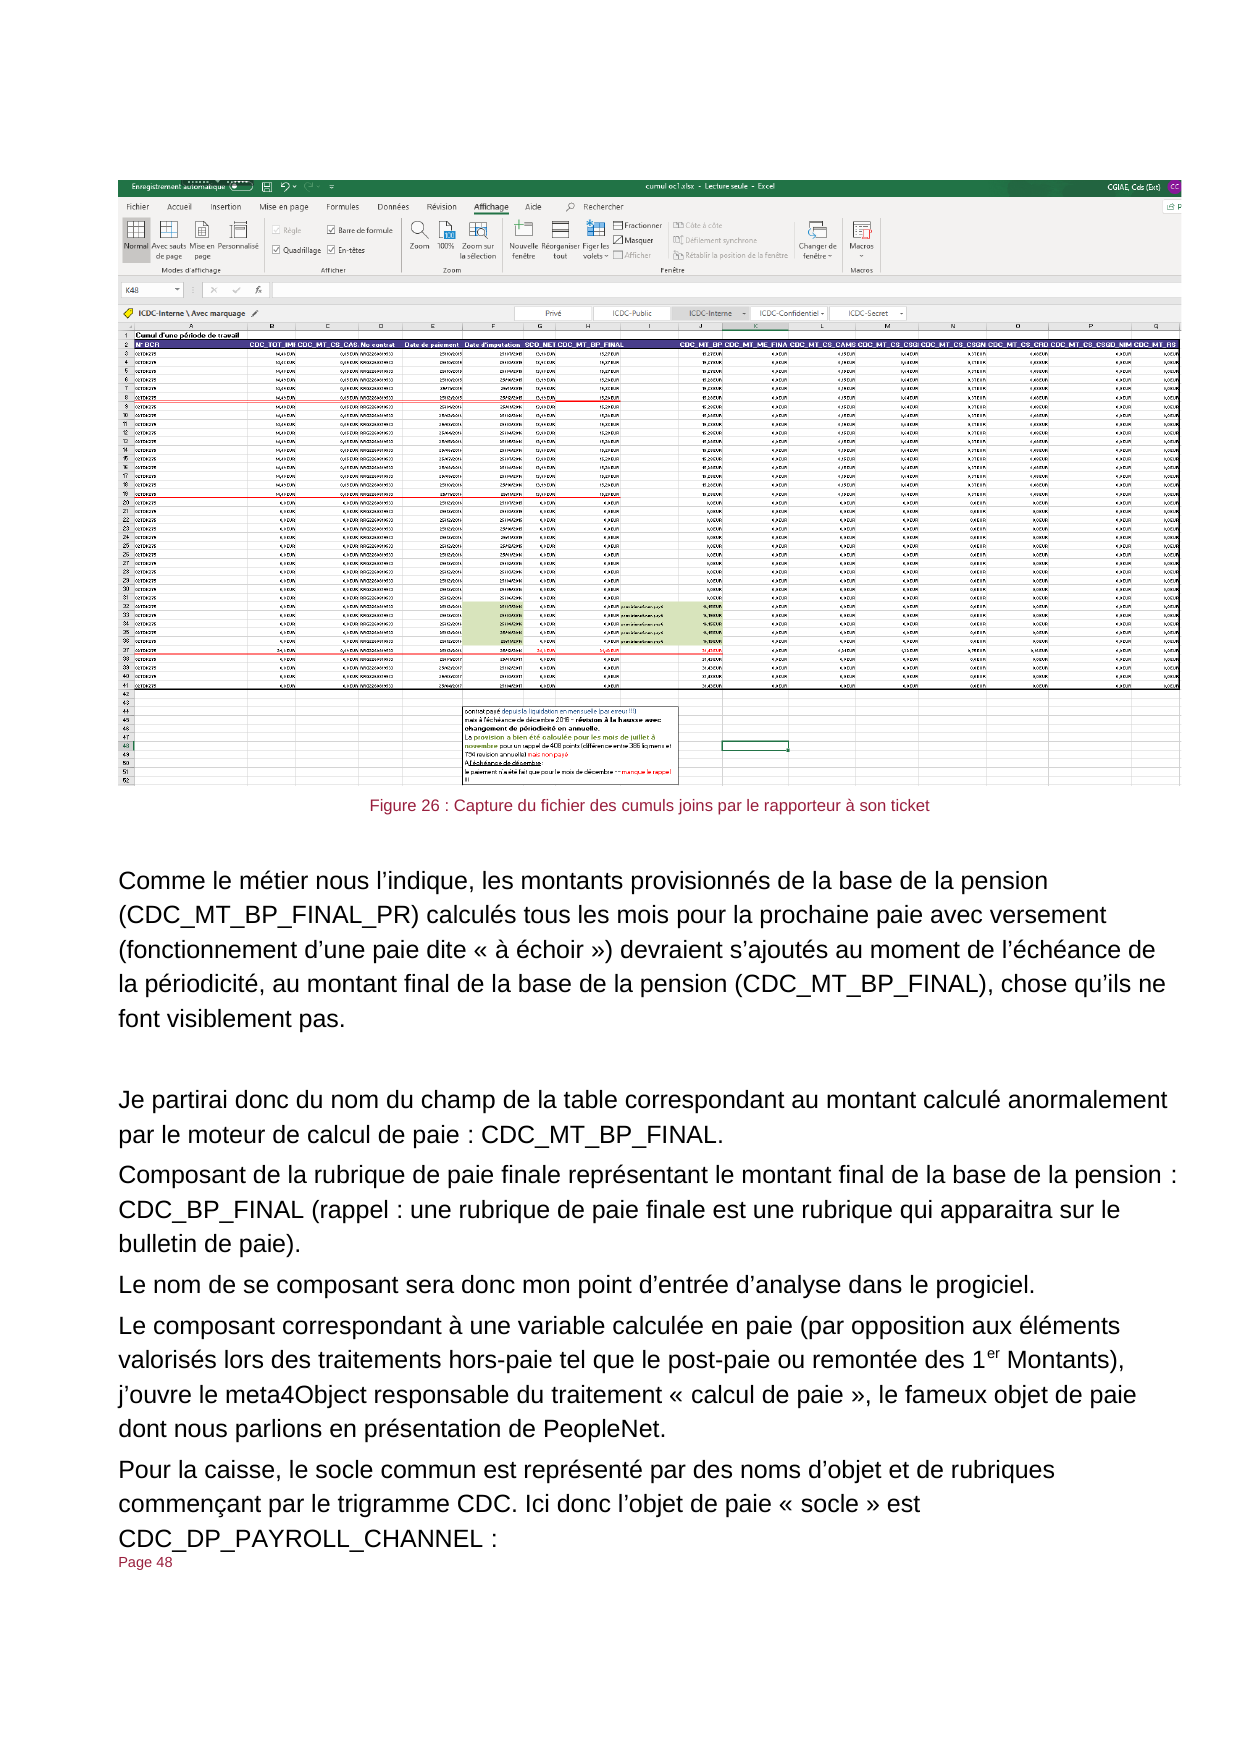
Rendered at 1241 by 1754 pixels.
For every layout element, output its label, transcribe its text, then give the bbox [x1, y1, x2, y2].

text Le composant correspondant à une variable calculée en paie (par opposition aux éléments valorisés lors des traitements hors-paie tel que le post-paie ou remontée des 1er Montants), j’ouvre le meta4Object responsable du traitement « calcul de paie », le fameux objet de paie dont nous parlions en présentation de PeopleNet. [118, 1311, 1181, 1443]
text Comme le métier nous l’indique, les montants provisionnés de la base de la pension (CDC_MT_BP_FINAL_PR) calculés tous les mois pour la prochaine paie avec versement (fonctionnement d’une paie dite « à échoir ») devraient s’ajoutés au moment de l’échéance de la périodicité, au montant final de la base de la pension (CDC_MT_BP_FINAL), chose qu’ils ne font visiblement pas. [118, 866, 1181, 1032]
text Figure 26 : Capture du fichier des cumuls joins par le rapporteur à son ticket [118, 796, 1181, 815]
text Pour la caisse, le socle commun est représenté par des noms d’objet et de rubriques commençant par le trigramme CDC. Ici donc l’objet de paie « socle » est CDC_DP_PAYROLL_CHANNEL : [118, 1455, 1181, 1553]
text Le nom de se composant sera donc mon point d’entrée d’analyse dans le progiciel. [118, 1270, 1181, 1299]
text Composant de la rubrique de paie finale représentant le montant final de la base de la pension : CDC_BP_FINAL (rappel : une rubrique de paie finale est une rubrique qui apparaitra sur le bulletin de paie). [118, 1160, 1181, 1258]
text Je partirai donc du nom du champ de la table correspondant au montant calculé anormalement par le moteur de calcul de paie : CDC_MT_BP_FINAL. [118, 1085, 1181, 1148]
picture [118, 180, 1182, 786]
